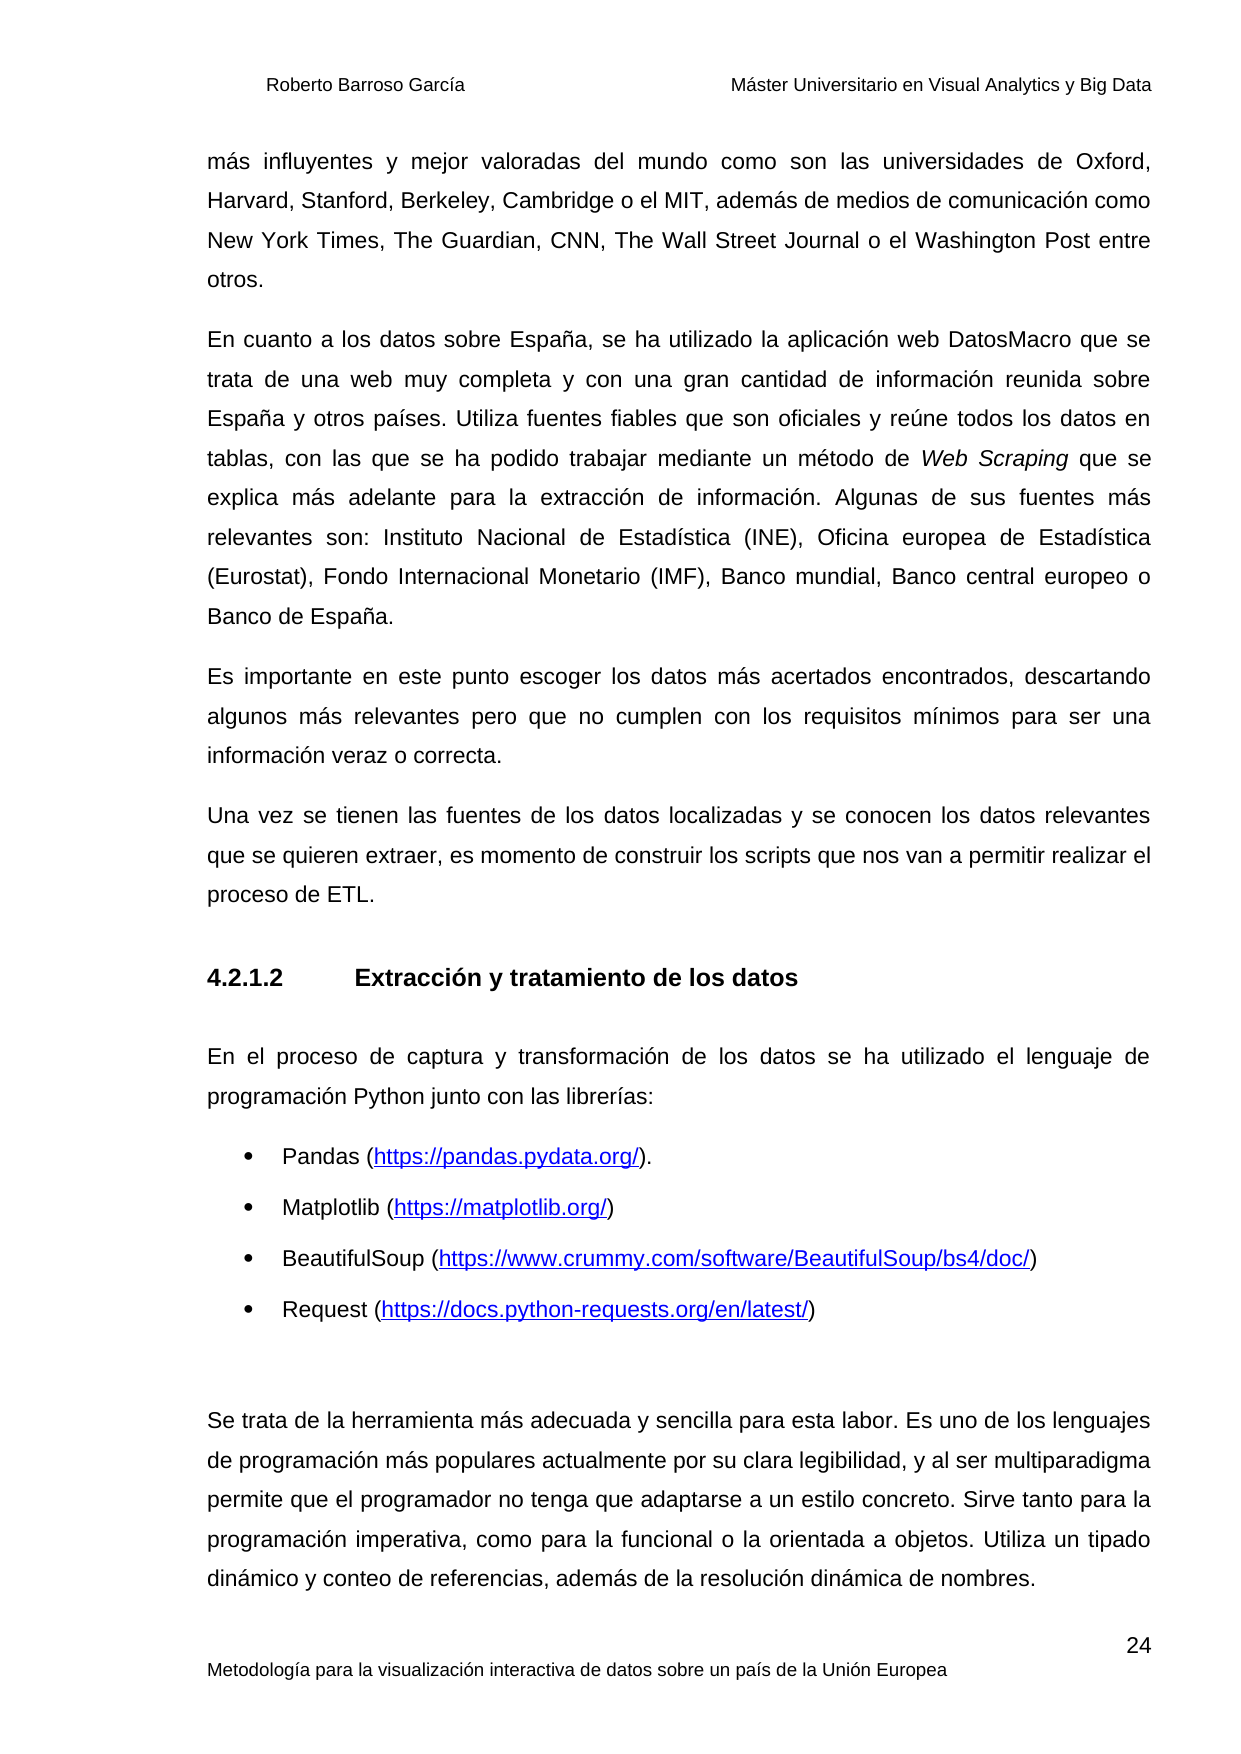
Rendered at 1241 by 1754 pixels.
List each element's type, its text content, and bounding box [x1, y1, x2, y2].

text Se trata de la herramienta más adecuada y sencilla para esta labor. Es uno de los lenguajes de programación más populares actualmente por su clara legibilidad, y al ser multiparadigma permite que el programador no tenga que adaptarse a un estilo concreto. Sirve tanto para la programación imperativa, como para la funcional o la orientada a objetos. Utiliza un tipado dinámico y conteo de referencias, además de la resolución dinámica de nombres. [207, 1407, 1152, 1592]
text En cuanto a los datos sobre España, se ha utilizado la aplicación web DatosMacro que se trata de una web muy completa y con una gran cantidad de información reunida sobre España y otros países. Utiliza fuentes fiables que son oficiales y reúne todos los datos en tablas, con las que se ha podido trabajar mediante un método de Web Scraping que se explica más adelante para la extracción de información. Algunas de sus fuentes más relevantes son: Instituto Nacional de Estadística (INE), Oficina europea de Estadística (Eurostat), Fondo Internacional Monetario (IMF), Banco mundial, Banco central europeo o Banco de España. [207, 326, 1152, 629]
text En el proceso de captura y transformación de los datos se ha utilizado el lenguaje de programación Python junto con las librerías: [207, 1043, 1152, 1109]
text Es importante en este punto escoger los datos más acertados encontrados, descartando algunos más relevantes pero que no cumplen con los requisitos mínimos para ser una información veraz o correcta. [207, 663, 1152, 768]
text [207, 148, 1152, 292]
subtitle Extracción y tratamiento de los datos [207, 962, 1152, 991]
list BeautifulSoup (https://www.crummy.com/software/BeautifulSoup/bs4/doc/) [244, 1245, 1152, 1271]
list Request (https://docs.python-requests.org/en/latest/) [244, 1296, 1152, 1322]
list Pandas (https://pandas.pydata.org/). [244, 1143, 1152, 1169]
list Matplotlib (https://matplotlib.org/) [244, 1194, 1152, 1220]
text Una vez se tienen las fuentes de los datos localizadas y se conocen los datos relevantes que se quieren extraer, es momento de construir los scripts que nos van a permitir realizar el proceso de ETL. [207, 802, 1152, 908]
